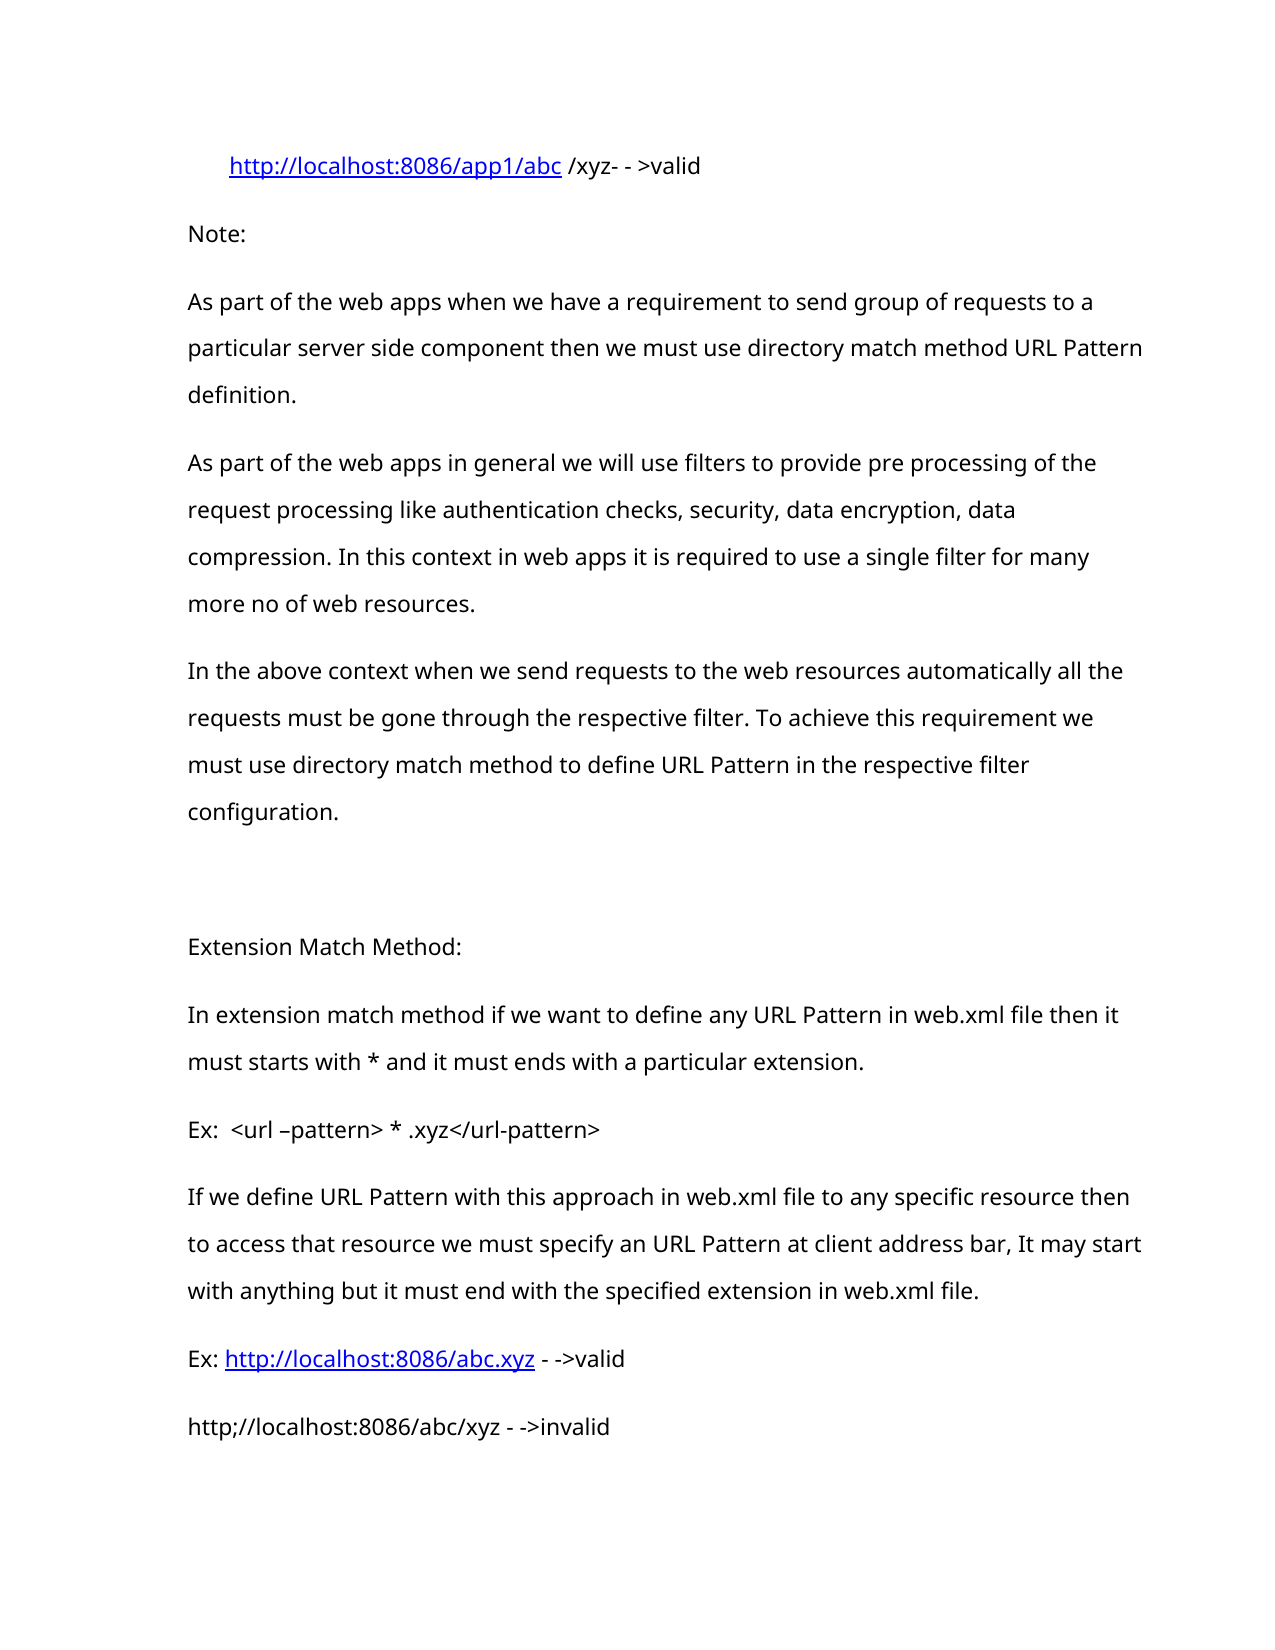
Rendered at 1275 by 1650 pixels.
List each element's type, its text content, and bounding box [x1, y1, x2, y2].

text As part of the web apps in general we will use filters to provide pre processing of the request processing like authentication checks, security, data encryption, data compression. In this context in web apps it is required to use a single filter for many more no of web resources. [187, 447, 1153, 619]
text In extension match method if we want to define any URL Pattern in web.xml file then it must starts with * and it must ends with a particular extension. [187, 999, 1153, 1077]
text Note: [187, 218, 1153, 249]
text In the above context when we send requests to the web resources automatically all the requests must be gone through the respective filter. To achieve this requirement we must use directory match method to define URL Pattern in the respective filter configuration. [187, 655, 1153, 827]
text Ex: http://localhost:8086/abc.xyz - ->valid [187, 1343, 1153, 1374]
text As part of the web apps when we have a requirement to send group of requests to a particular server side component then we must use directory match method URL Pattern definition. [187, 285, 1153, 410]
text Extension Match Method: [187, 931, 1153, 962]
text If we define URL Pattern with this approach in web.xml file to any specific resource then to access that resource we must specify an URL Pattern at client address bar, It may start with anything but it must end with the specified extension in web.xml file. [187, 1181, 1153, 1306]
text Ex: <url –pattern> * .xyz</url-pattern> [187, 1113, 1153, 1145]
text http://localhost:8086/app1/abc /xyz- - >valid [187, 150, 1153, 181]
text http;//localhost:8086/abc/xyz - ->invalid [187, 1410, 1153, 1442]
